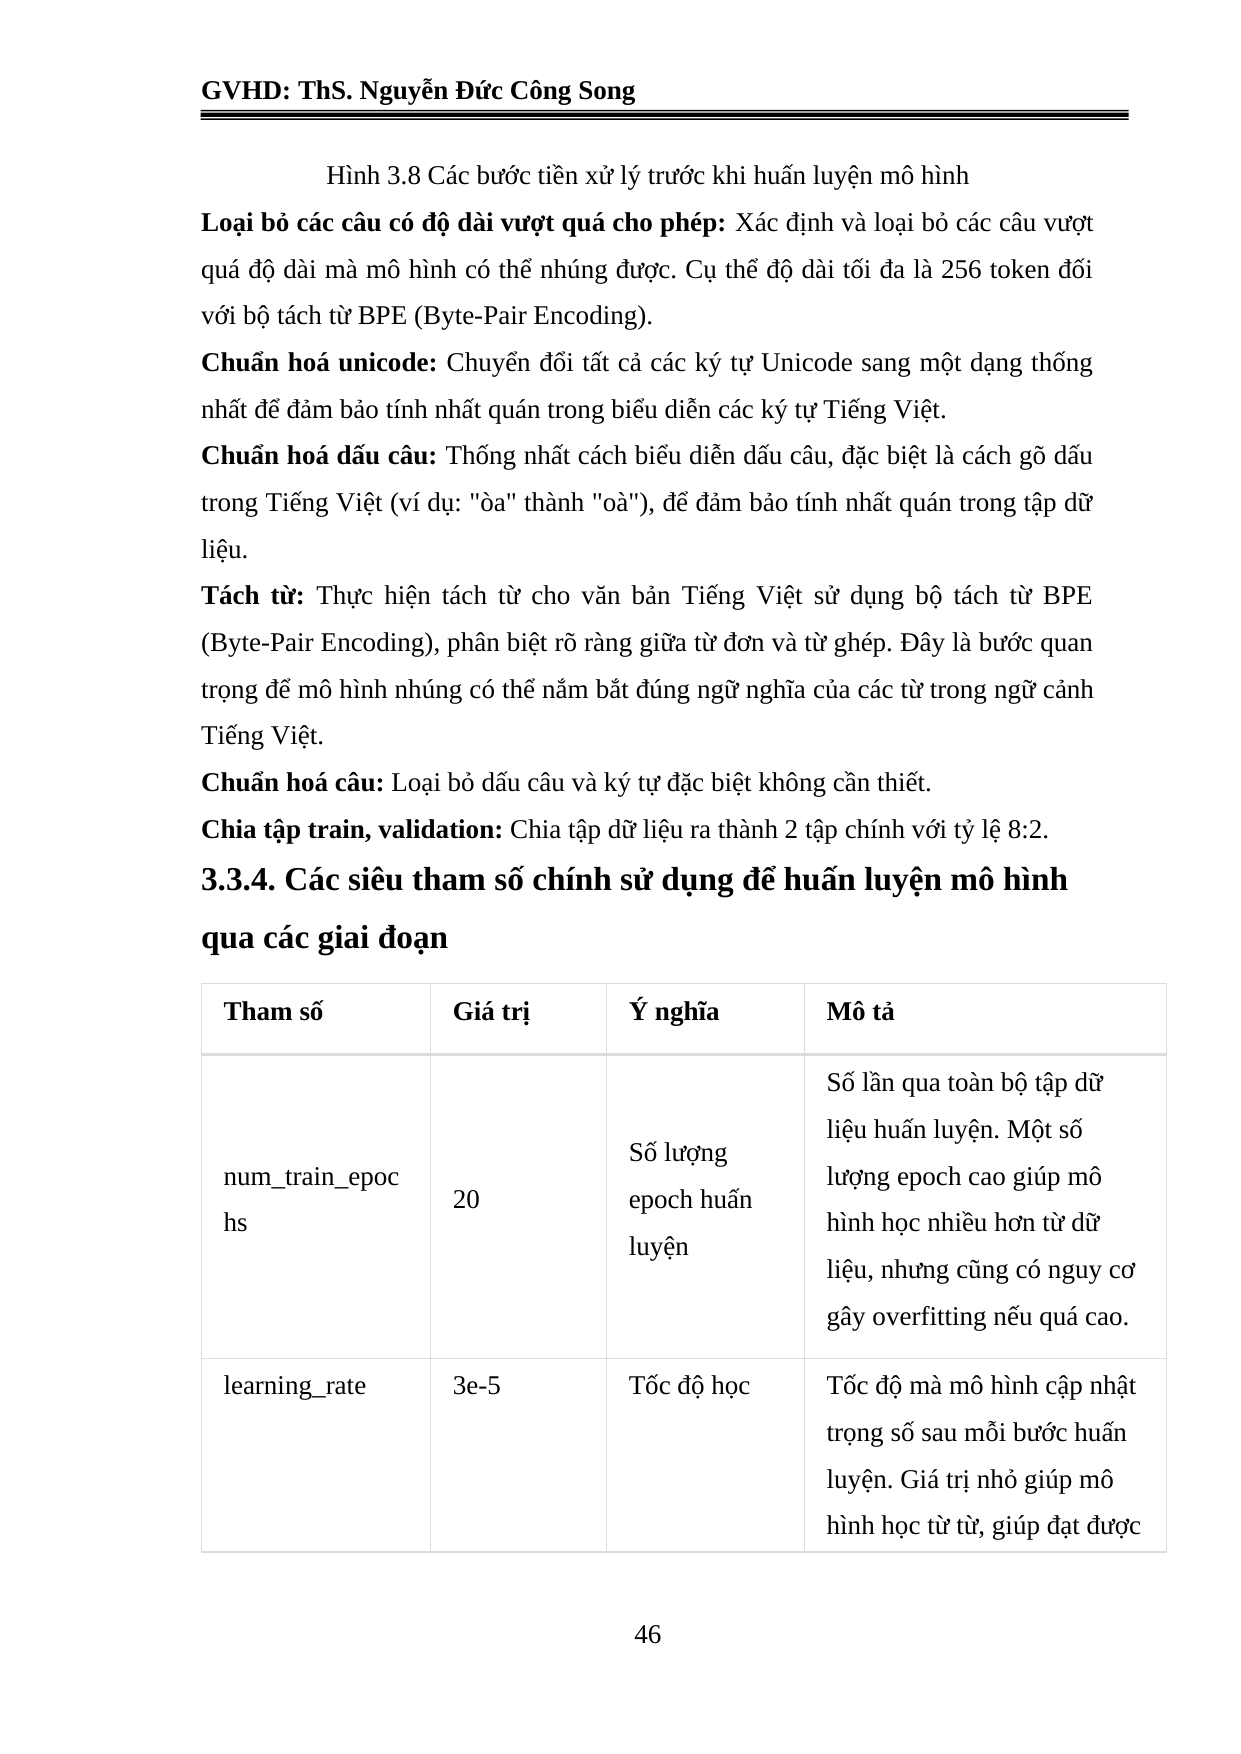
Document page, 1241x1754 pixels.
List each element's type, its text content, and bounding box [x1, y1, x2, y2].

subtitle Các siêu tham số chính sử dụng để huấn luyện mô hình qua các giai đoạn [201, 859, 1094, 955]
table_header Giá trị [431, 984, 606, 1052]
table_cell 3e-5 [431, 1359, 606, 1551]
text Chuẩn hoá unicode: Chuyển đổi tất cả các ký tự Unicode sang một dạng thống nhất để đảm bảo tính nhất quán trong biểu diễn các ký tự Tiếng Việt. [201, 346, 1094, 424]
text Chia tập train, validation: Chia tập dữ liệu ra thành 2 tập chính với tỷ lệ 8:2. [201, 813, 1094, 844]
table_cell Số lượng epoch huấn luyện [607, 1056, 804, 1357]
text Chuẩn hoá câu: Loại bỏ dấu câu và ký tự đặc biệt không cần thiết. [201, 766, 1094, 797]
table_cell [805, 1359, 1166, 1551]
table_cell Số lần qua toàn bộ tập dữ liệu huấn luyện. Một số lượng epoch cao giúp mô hình học nhiều hơn từ dữ liệu, nhưng cũng có nguy cơ gây overfitting nếu quá cao. [805, 1056, 1166, 1357]
text Tách từ: Thực hiện tách từ cho văn bản Tiếng Việt sử dụng bộ tách từ BPE (Byte-Pair Encoding), phân biệt rõ ràng giữa từ đơn và từ ghép. Đây là bước quan trọng để mô hình nhúng có thể nắm bắt đúng ngữ nghĩa của các từ trong ngữ cảnh Tiếng Việt. [201, 579, 1094, 751]
table_header Mô tả [805, 984, 1166, 1052]
table_cell learning_rate [202, 1359, 430, 1551]
table_header Tham số [202, 984, 430, 1052]
table_cell 20 [431, 1056, 606, 1357]
table_header Ý nghĩa [607, 984, 804, 1052]
text Chuẩn hoá dấu câu: Thống nhất cách biểu diễn dấu câu, đặc biệt là cách gõ dấu trong Tiếng Việt (ví dụ: "òa" thành "oà"), để đảm bảo tính nhất quán trong tập dữ liệu. [201, 439, 1094, 564]
text Loại bỏ các câu có độ dài vượt quá cho phép: Xác định và loại bỏ các câu vượt quá độ dài mà mô hình có thể nhúng được. Cụ thể độ dài tối đa là 256 token đối với bộ tách từ BPE (Byte-Pair Encoding). [201, 206, 1094, 331]
table_cell Tốc độ học [607, 1359, 804, 1551]
table_cell num_train_epochs [202, 1056, 430, 1357]
